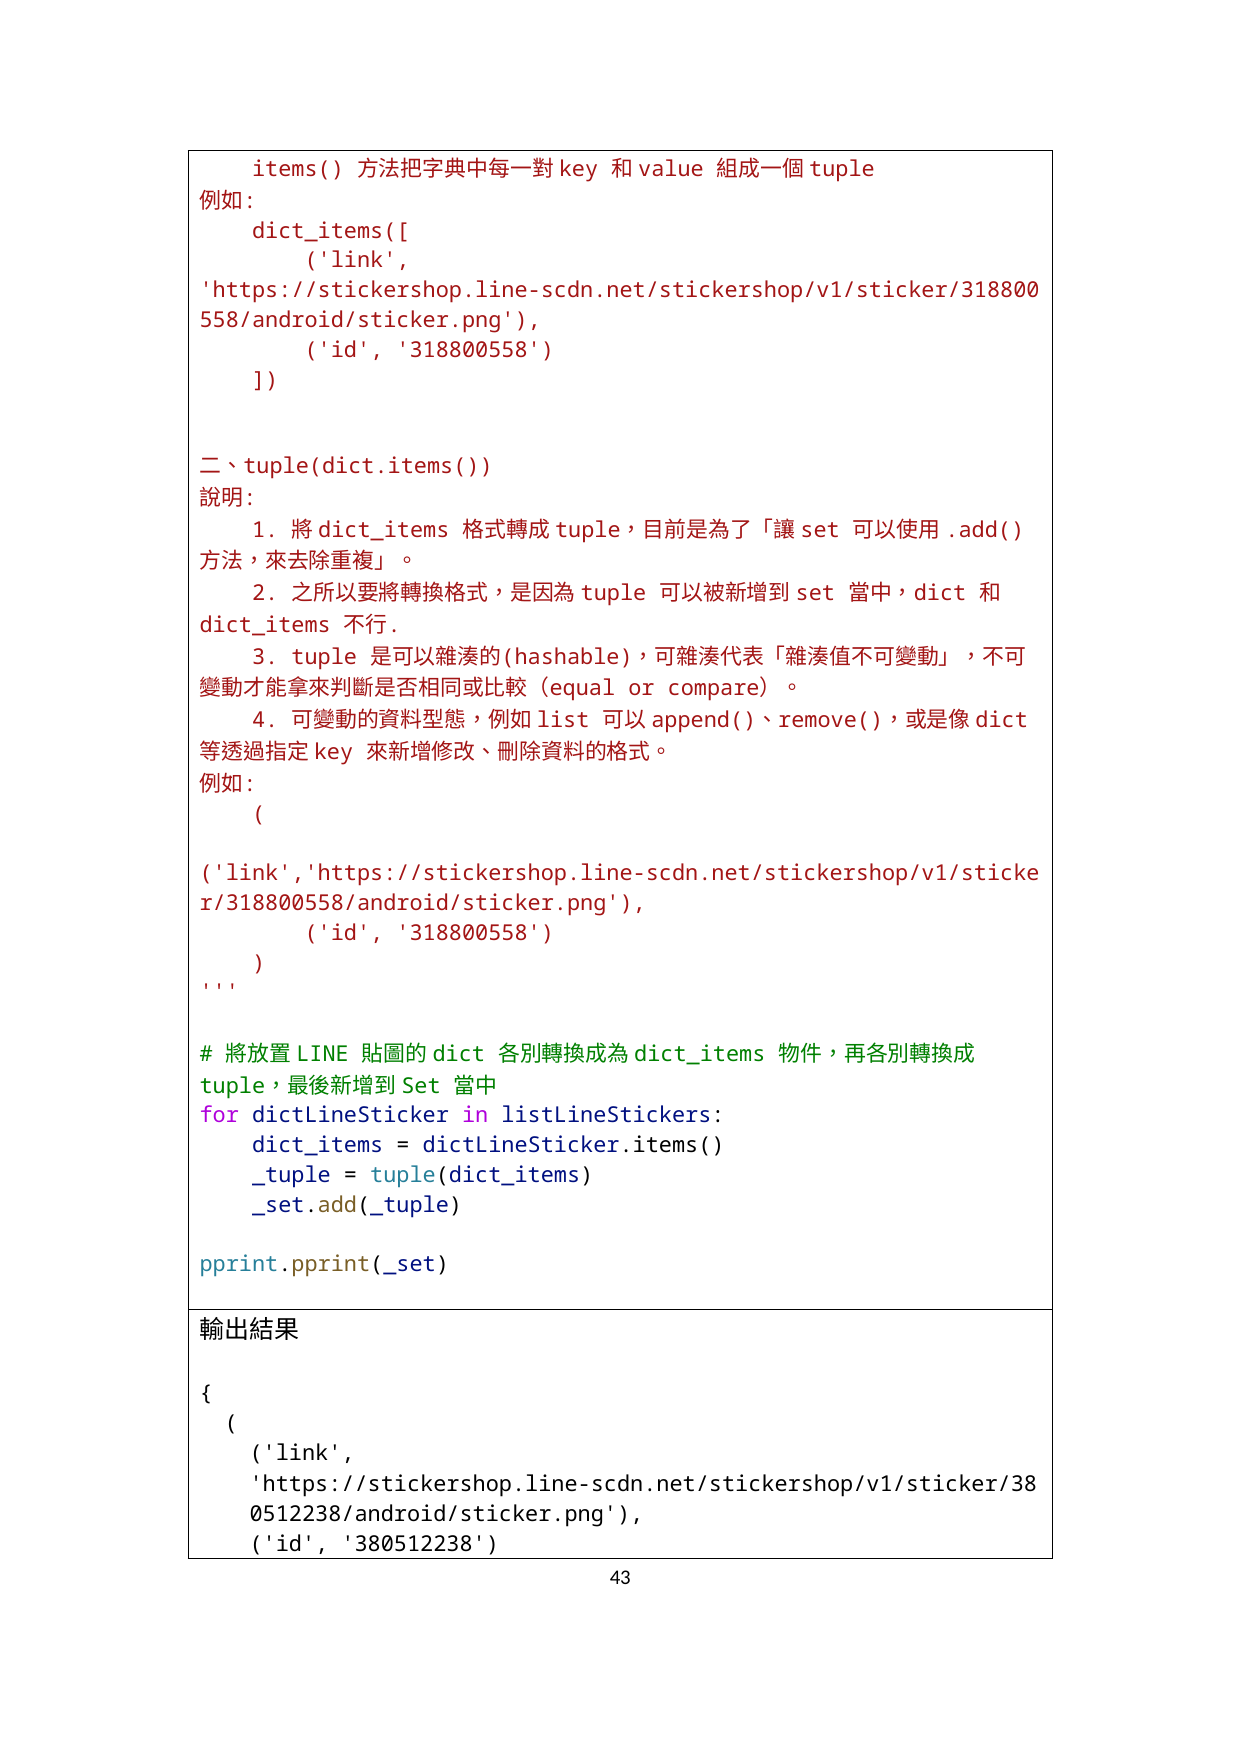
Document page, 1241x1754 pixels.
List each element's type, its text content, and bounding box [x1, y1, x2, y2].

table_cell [189, 1310, 1052, 1558]
